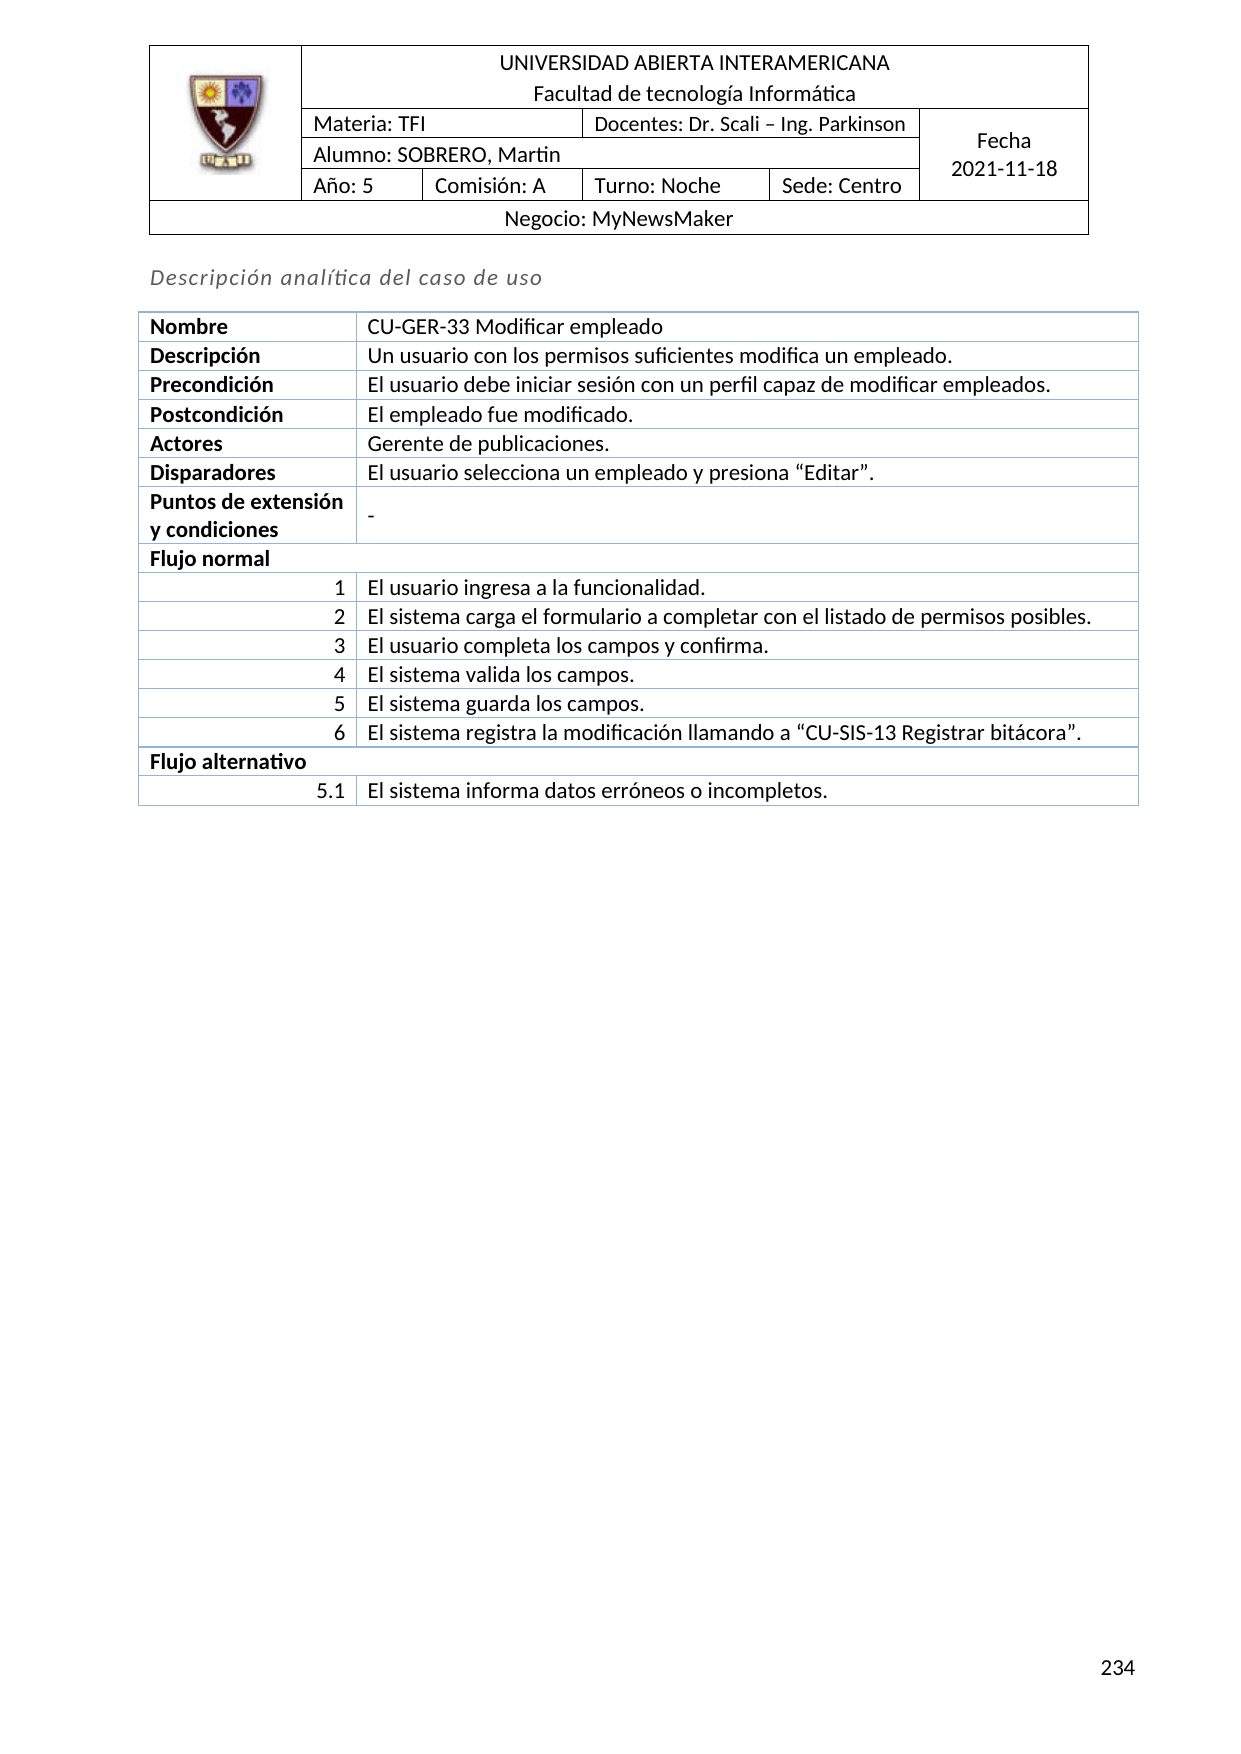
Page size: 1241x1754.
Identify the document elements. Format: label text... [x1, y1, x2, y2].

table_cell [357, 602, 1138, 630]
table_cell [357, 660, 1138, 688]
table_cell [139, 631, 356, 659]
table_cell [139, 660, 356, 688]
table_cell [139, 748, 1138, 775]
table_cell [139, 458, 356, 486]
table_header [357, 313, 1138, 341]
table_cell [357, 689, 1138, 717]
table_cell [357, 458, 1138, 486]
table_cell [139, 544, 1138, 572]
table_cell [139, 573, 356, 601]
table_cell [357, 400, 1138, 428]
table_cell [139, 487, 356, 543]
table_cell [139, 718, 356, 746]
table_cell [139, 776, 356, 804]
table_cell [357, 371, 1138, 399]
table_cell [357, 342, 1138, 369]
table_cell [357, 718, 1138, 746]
picture [175, 67, 276, 180]
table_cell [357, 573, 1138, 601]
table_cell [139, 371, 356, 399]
subtitle Descripción analítica del caso de uso [150, 263, 1135, 291]
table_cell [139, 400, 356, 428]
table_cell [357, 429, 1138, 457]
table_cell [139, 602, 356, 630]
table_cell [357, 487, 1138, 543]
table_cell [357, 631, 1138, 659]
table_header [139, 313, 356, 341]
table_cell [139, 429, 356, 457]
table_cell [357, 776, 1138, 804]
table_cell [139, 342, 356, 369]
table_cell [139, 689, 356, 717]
